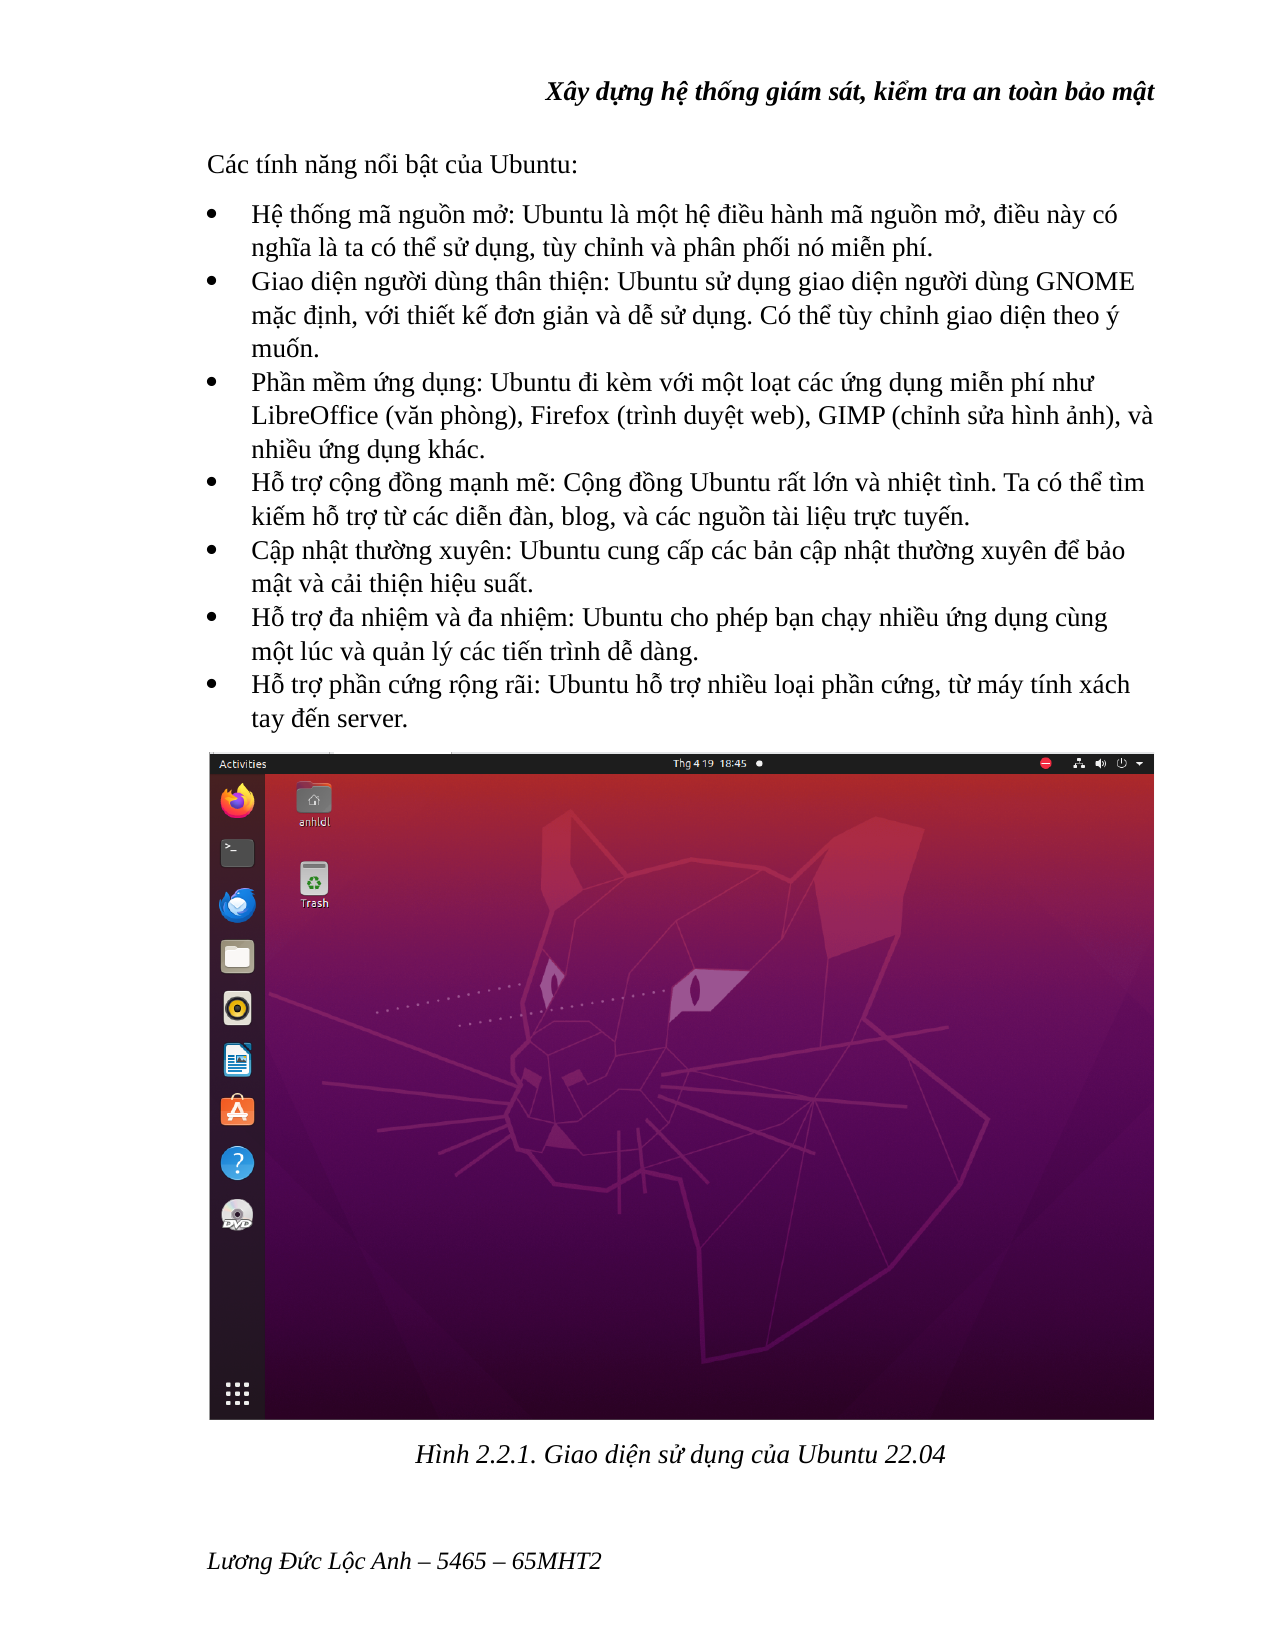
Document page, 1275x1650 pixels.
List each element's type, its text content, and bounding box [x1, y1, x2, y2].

list Hệ thống mã nguồn mở: Ubuntu là một hệ điều hành mã nguồn mở, điều này có nghĩa là ta có thể sử dụng, tùy chỉnh và phân phối nó miễn phí. [207, 198, 1157, 263]
list Hỗ trợ đa nhiệm và đa nhiệm: Ubuntu cho phép bạn chạy nhiều ứng dụng cùng một lúc và quản lý các tiến trình dễ dàng. [207, 601, 1157, 666]
list Giao diện người dùng thân thiện: Ubuntu sử dụng giao diện người dùng GNOME mặc định, với thiết kế đơn giản và dễ sử dụng. Có thể tùy chỉnh giao diện theo ý muốn. [207, 265, 1157, 363]
list Cập nhật thường xuyên: Ubuntu cung cấp các bản cập nhật thường xuyên để bảo mật và cải thiện hiệu suất. [207, 534, 1157, 598]
text Hình 2.2.1. Giao diện sử dụng của Ubuntu 22.04 [207, 1438, 1157, 1469]
text Các tính năng nổi bật của Ubuntu: [207, 148, 1157, 179]
list Hỗ trợ cộng đồng mạnh mẽ: Cộng đồng Ubuntu rất lớn và nhiệt tình. Ta có thể tìm kiếm hỗ trợ từ các diễn đàn, blog, và các nguồn tài liệu trực tuyến. [207, 467, 1157, 531]
picture [209, 752, 1155, 1420]
list Phần mềm ứng dụng: Ubuntu đi kèm với một loạt các ứng dụng miễn phí như LibreOffice (văn phòng), Firefox (trình duyệt web), GIMP (chỉnh sửa hình ảnh), và nhiều ứng dụng khác. [207, 366, 1157, 464]
list Hỗ trợ phần cứng rộng rãi: Ubuntu hỗ trợ nhiều loại phần cứng, từ máy tính xách tay đến server. [207, 668, 1157, 733]
